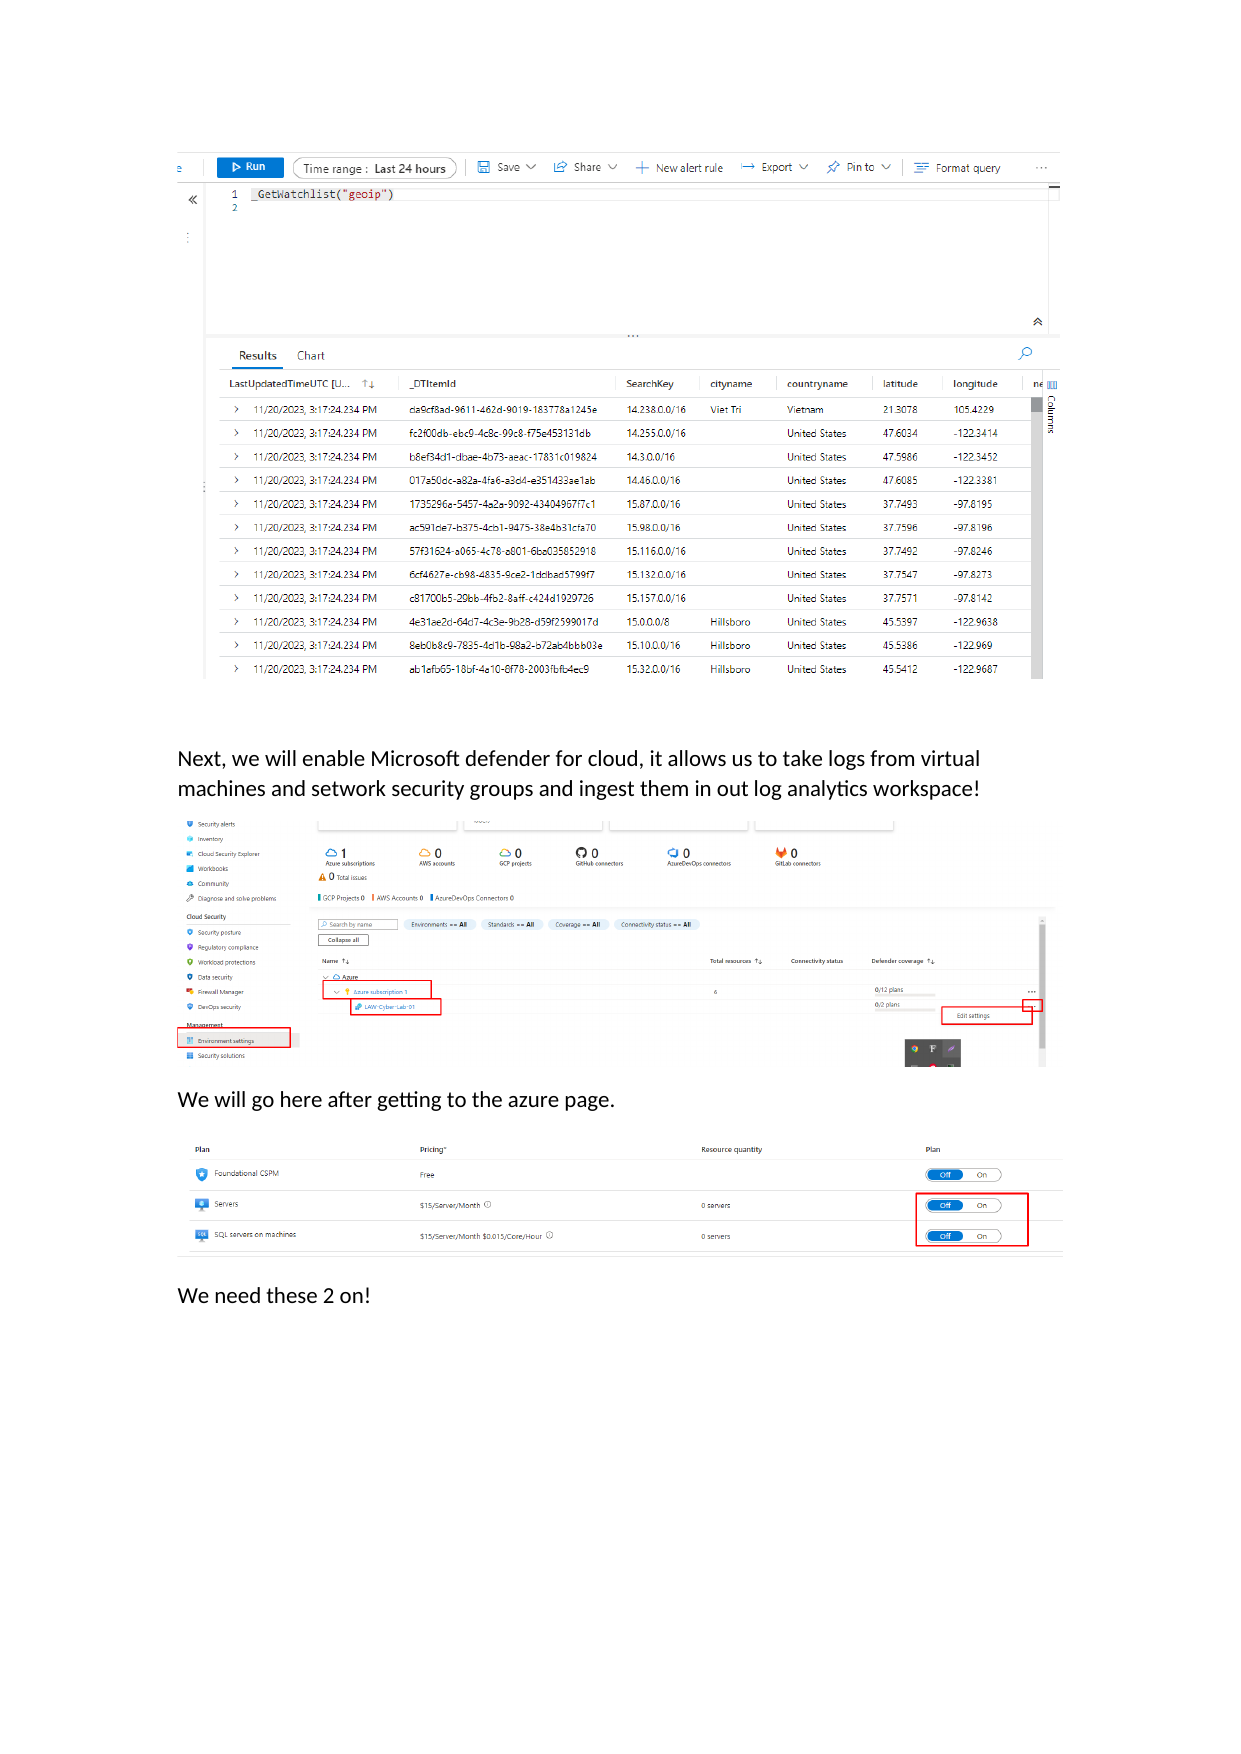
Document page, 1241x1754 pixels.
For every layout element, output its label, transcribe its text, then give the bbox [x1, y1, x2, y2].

picture [177, 1131, 1063, 1263]
text Next, we will enable Microsoft defender for cloud, it allows us to take logs from virtual machines and setwork security groups and ingest them in out log analytics workspace! [177, 744, 1063, 802]
picture [177, 821, 1063, 1067]
text We will go here after getting to the azure page. [177, 1085, 1063, 1113]
picture [177, 147, 1063, 679]
text We need these 2 on! [177, 1281, 1063, 1309]
